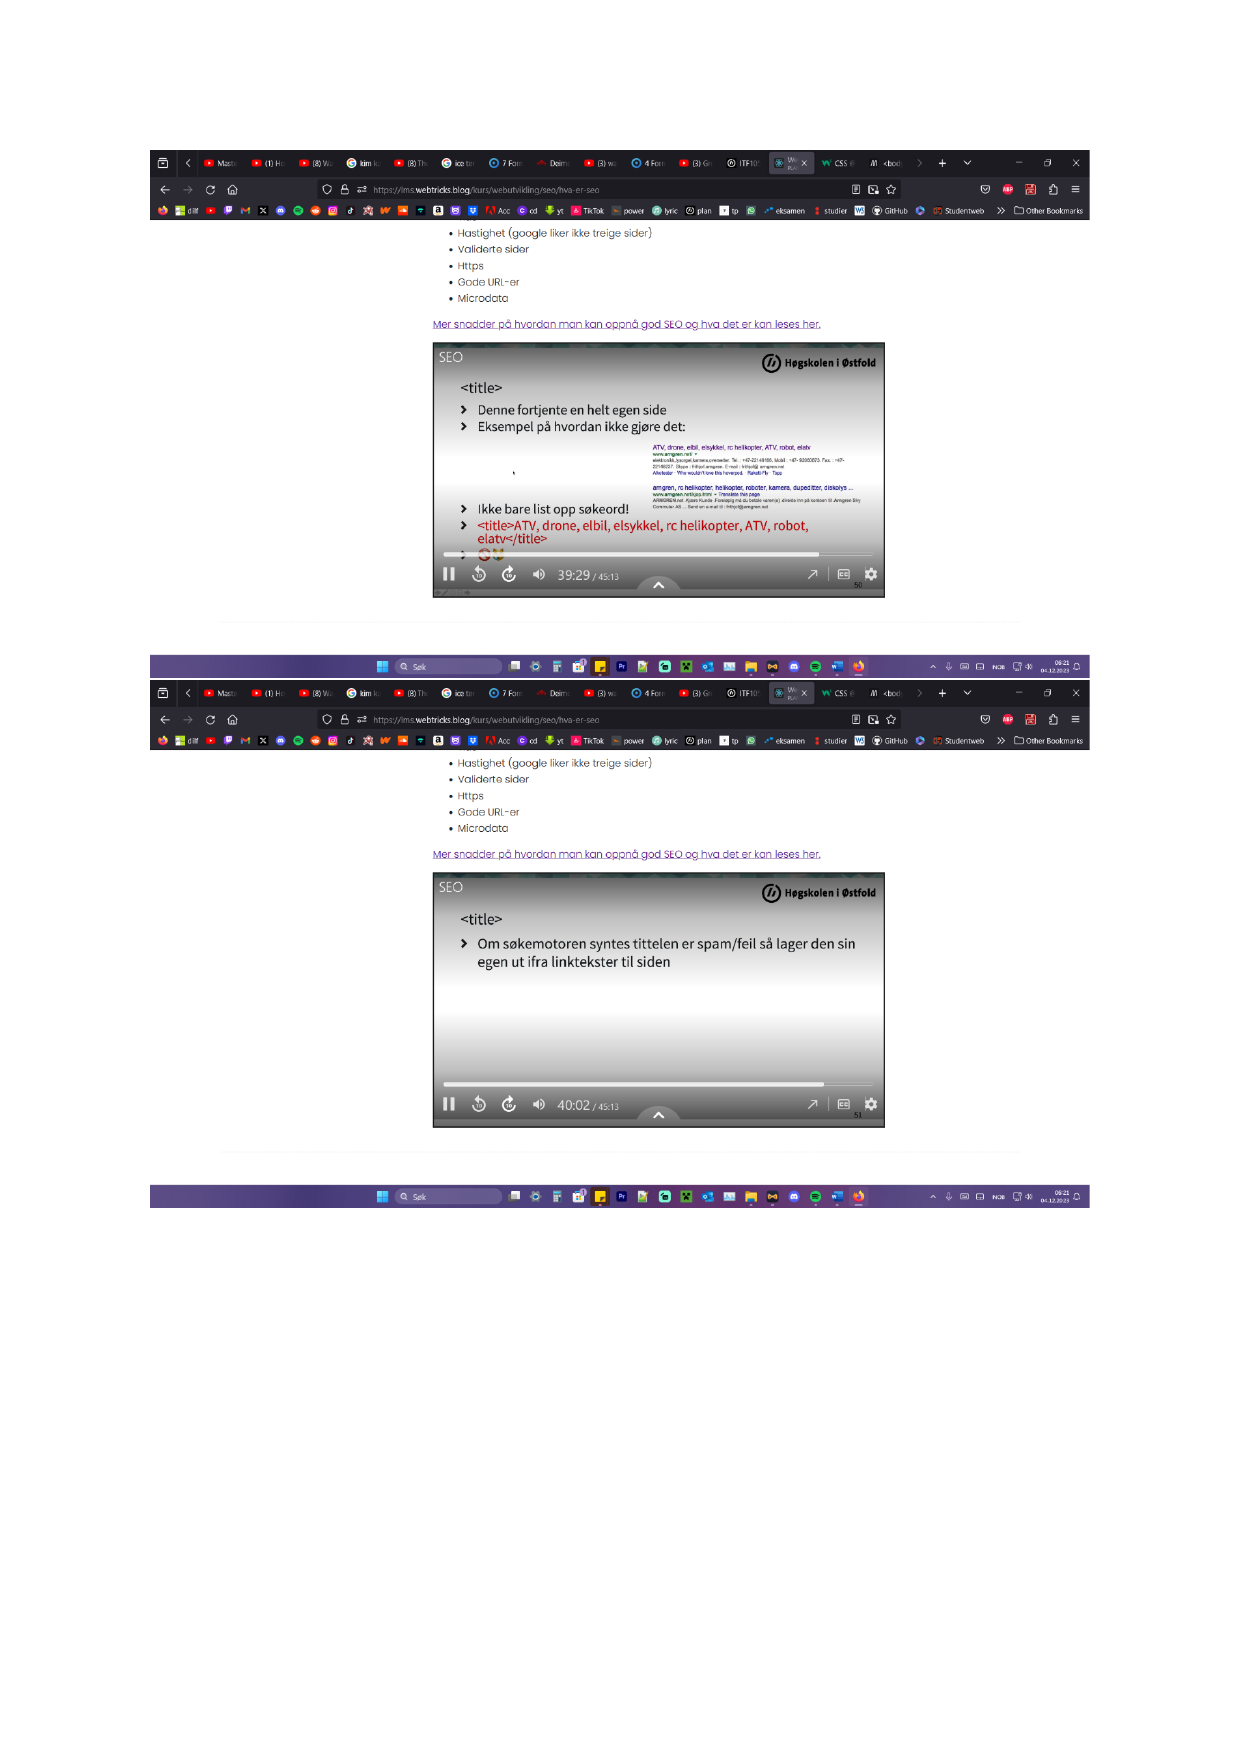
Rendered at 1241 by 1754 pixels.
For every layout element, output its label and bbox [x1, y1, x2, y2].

picture [150, 680, 1090, 1208]
picture [150, 150, 1090, 678]
